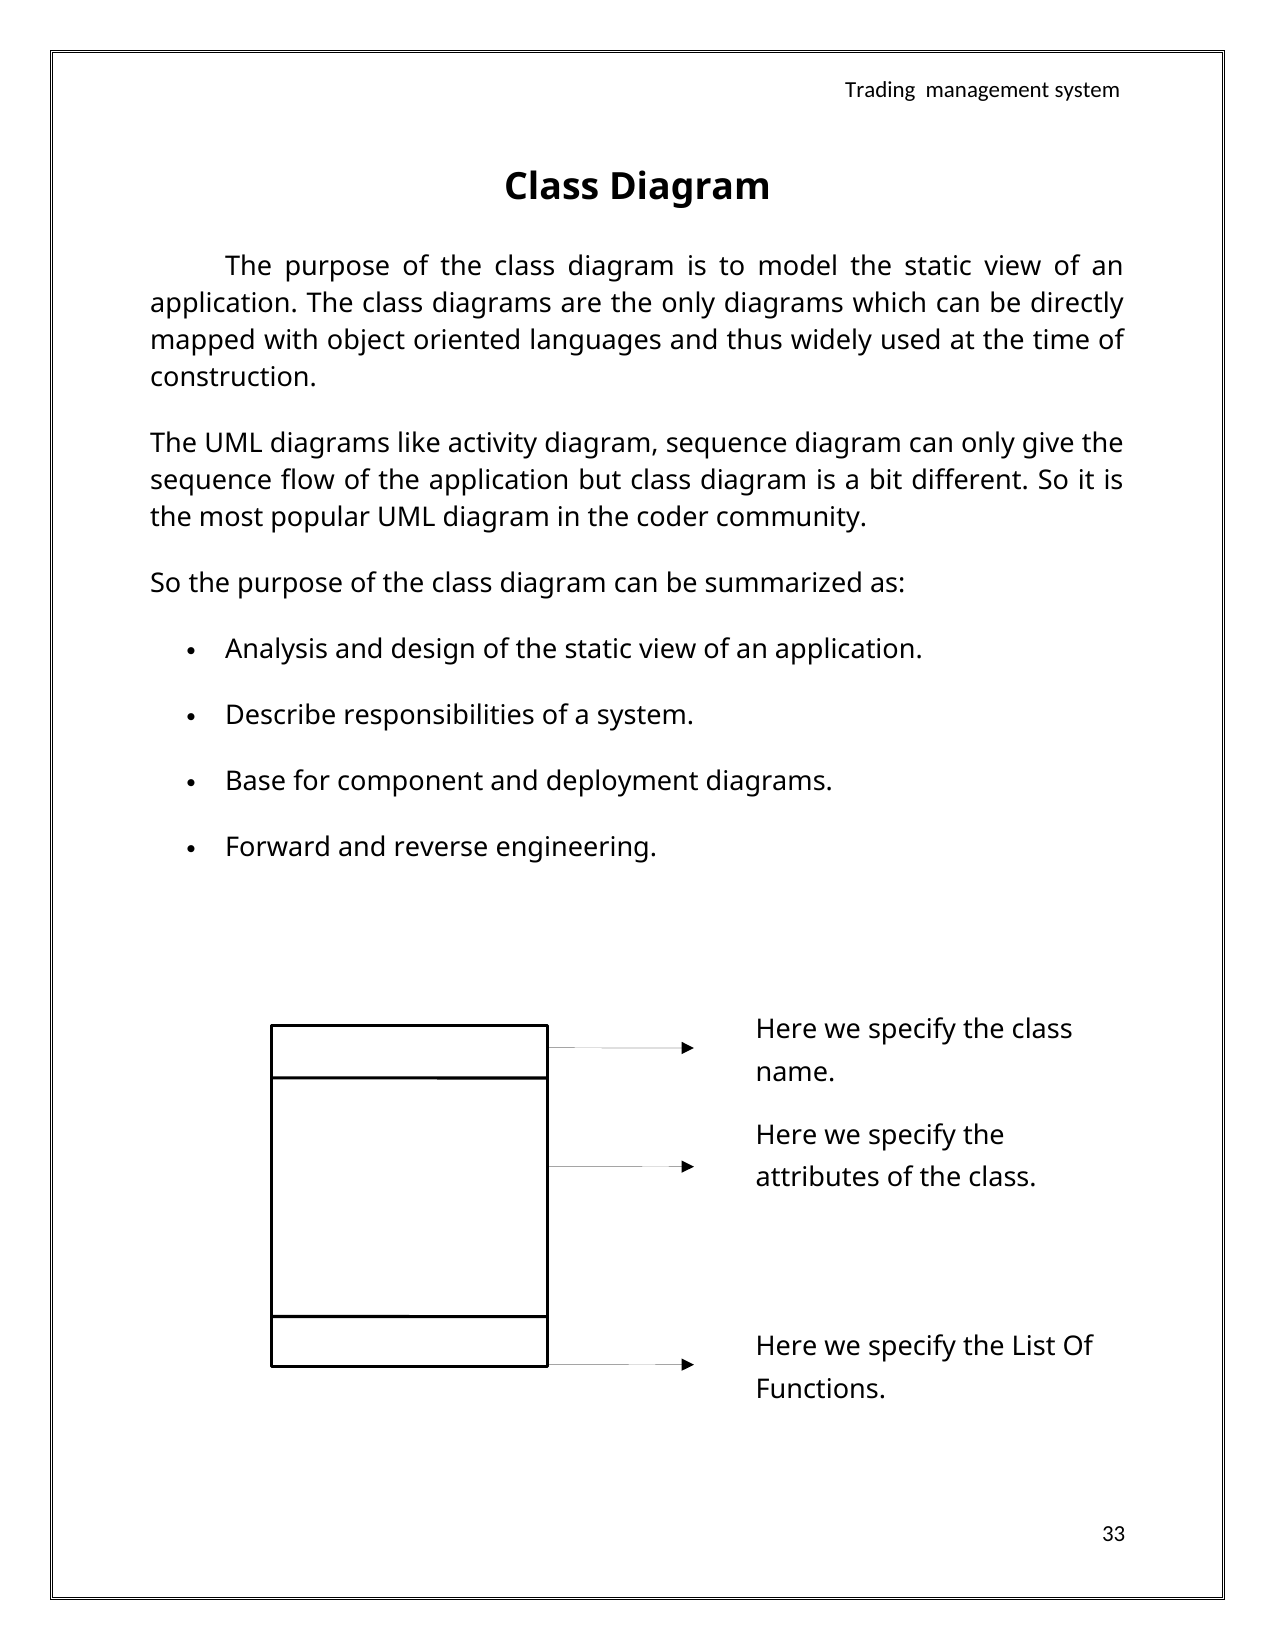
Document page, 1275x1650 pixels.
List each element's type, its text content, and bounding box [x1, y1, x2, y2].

text Here we specify the attributes of the class. [755, 1115, 1125, 1195]
list Analysis and design of the static view of an application. [187, 629, 1125, 666]
text The UML diagrams like activity diagram, sequence diagram can only give the sequence flow of the application but class diagram is a bit different. So it is the most popular UML diagram in the coder community. [150, 423, 1125, 534]
text Here we specify the List Of Functions. [755, 1284, 1125, 1406]
text So the purpose of the class diagram can be summarized as: [150, 563, 1125, 600]
text The purpose of the class diagram is to model the static view of an application. The class diagrams are the only diagrams which can be directly mapped with object oriented languages and thus widely used at the time of construction. [150, 247, 1125, 394]
list Forward and reverse engineering. [187, 827, 1125, 864]
subtitle Class Diagram [150, 159, 1125, 210]
list Describe responsibilities of a system. [187, 695, 1125, 732]
text Here we specify the class name. [755, 1010, 1125, 1089]
list Base for component and deployment diagrams. [187, 761, 1125, 798]
